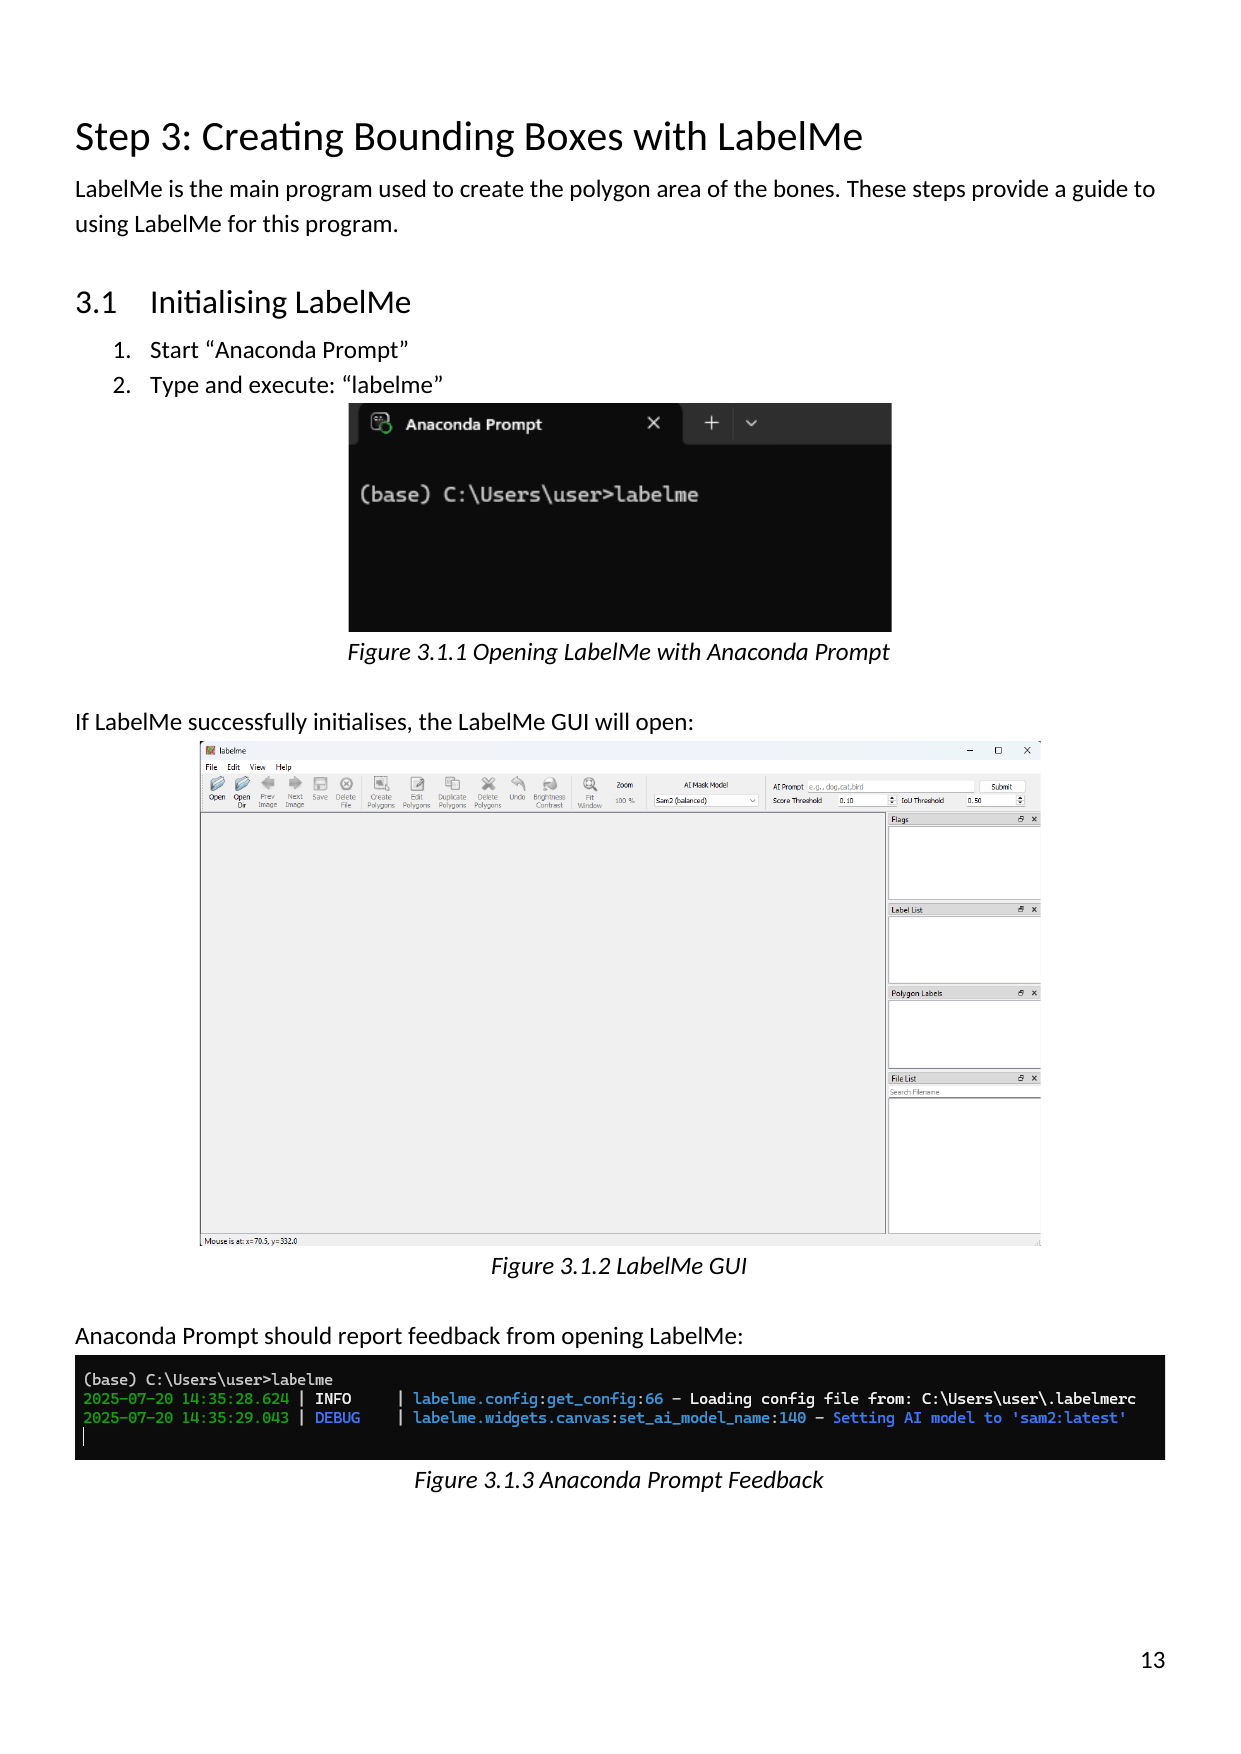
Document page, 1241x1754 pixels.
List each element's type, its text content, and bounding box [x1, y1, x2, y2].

list Type and execute: “labelme” [112, 369, 1165, 399]
text Anaconda Prompt should report feedback from opening LabelMe: [75, 1320, 1165, 1351]
picture [348, 403, 892, 632]
text Figure 3.1.2 LabelMe GUI [75, 1250, 1165, 1281]
list Start “Anaconda Prompt” [112, 334, 1165, 364]
text Figure 3.1.3 Anaconda Prompt Feedback [75, 1464, 1165, 1494]
subtitle Step 3: Creating Bounding Boxes with LabelMe [75, 110, 1165, 161]
picture [199, 741, 1041, 1246]
picture [75, 1355, 1166, 1460]
text If LabelMe successfully initialises, the LabelMe GUI will open: [75, 706, 1165, 737]
text Figure 3.1.1 Opening LabelMe with Anaconda Prompt [75, 636, 1165, 667]
subtitle 3.1 Initialising LabelMe [75, 281, 1165, 321]
text LabelMe is the main program used to create the polygon area of the bones. These steps provide a guide to using LabelMe for this program. [75, 173, 1165, 239]
